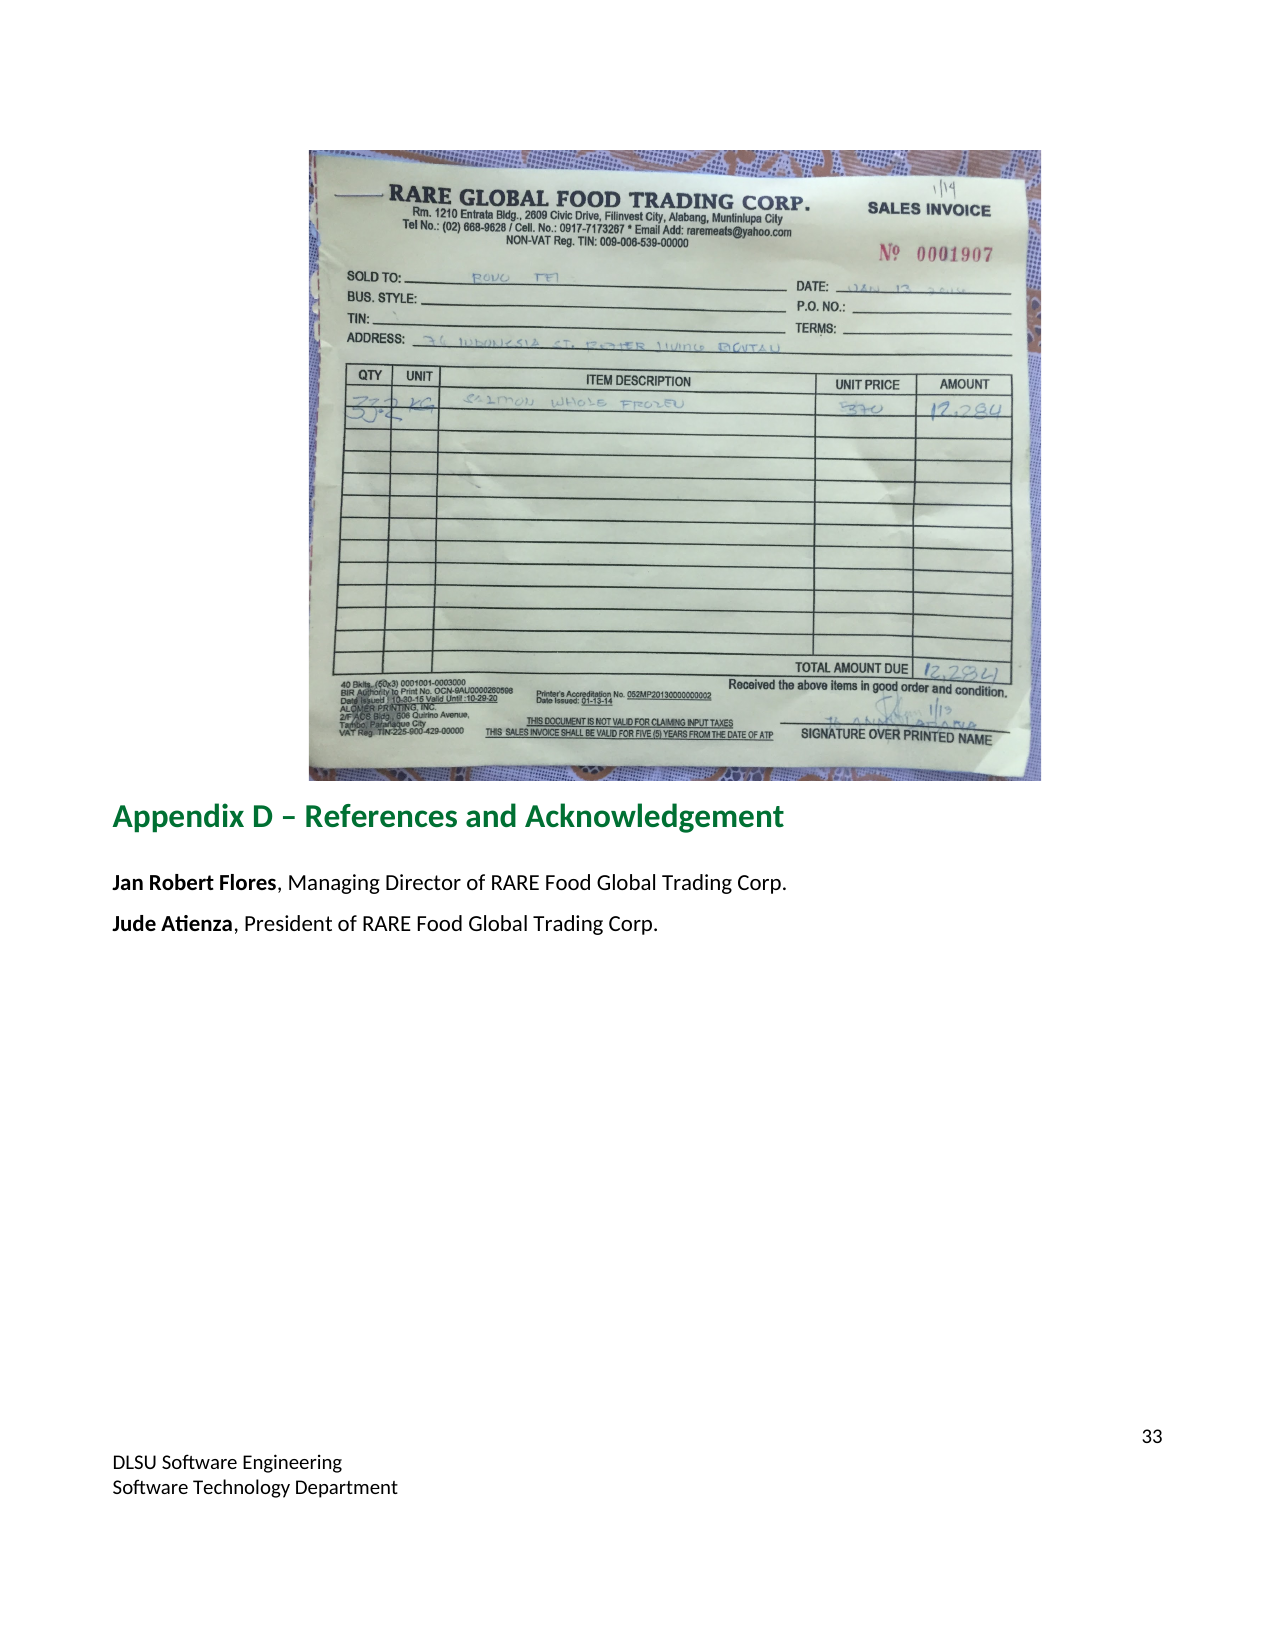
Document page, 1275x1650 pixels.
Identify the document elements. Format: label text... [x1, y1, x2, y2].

text Appendix D – References and Acknowledgement [112, 795, 1162, 836]
subtitle Jan Robert Flores, Managing Director of RARE Food Global Trading Corp. [112, 868, 1162, 897]
picture [308, 150, 1042, 781]
subtitle Jude Atienza, President of RARE Food Global Trading Corp. [112, 909, 1162, 937]
